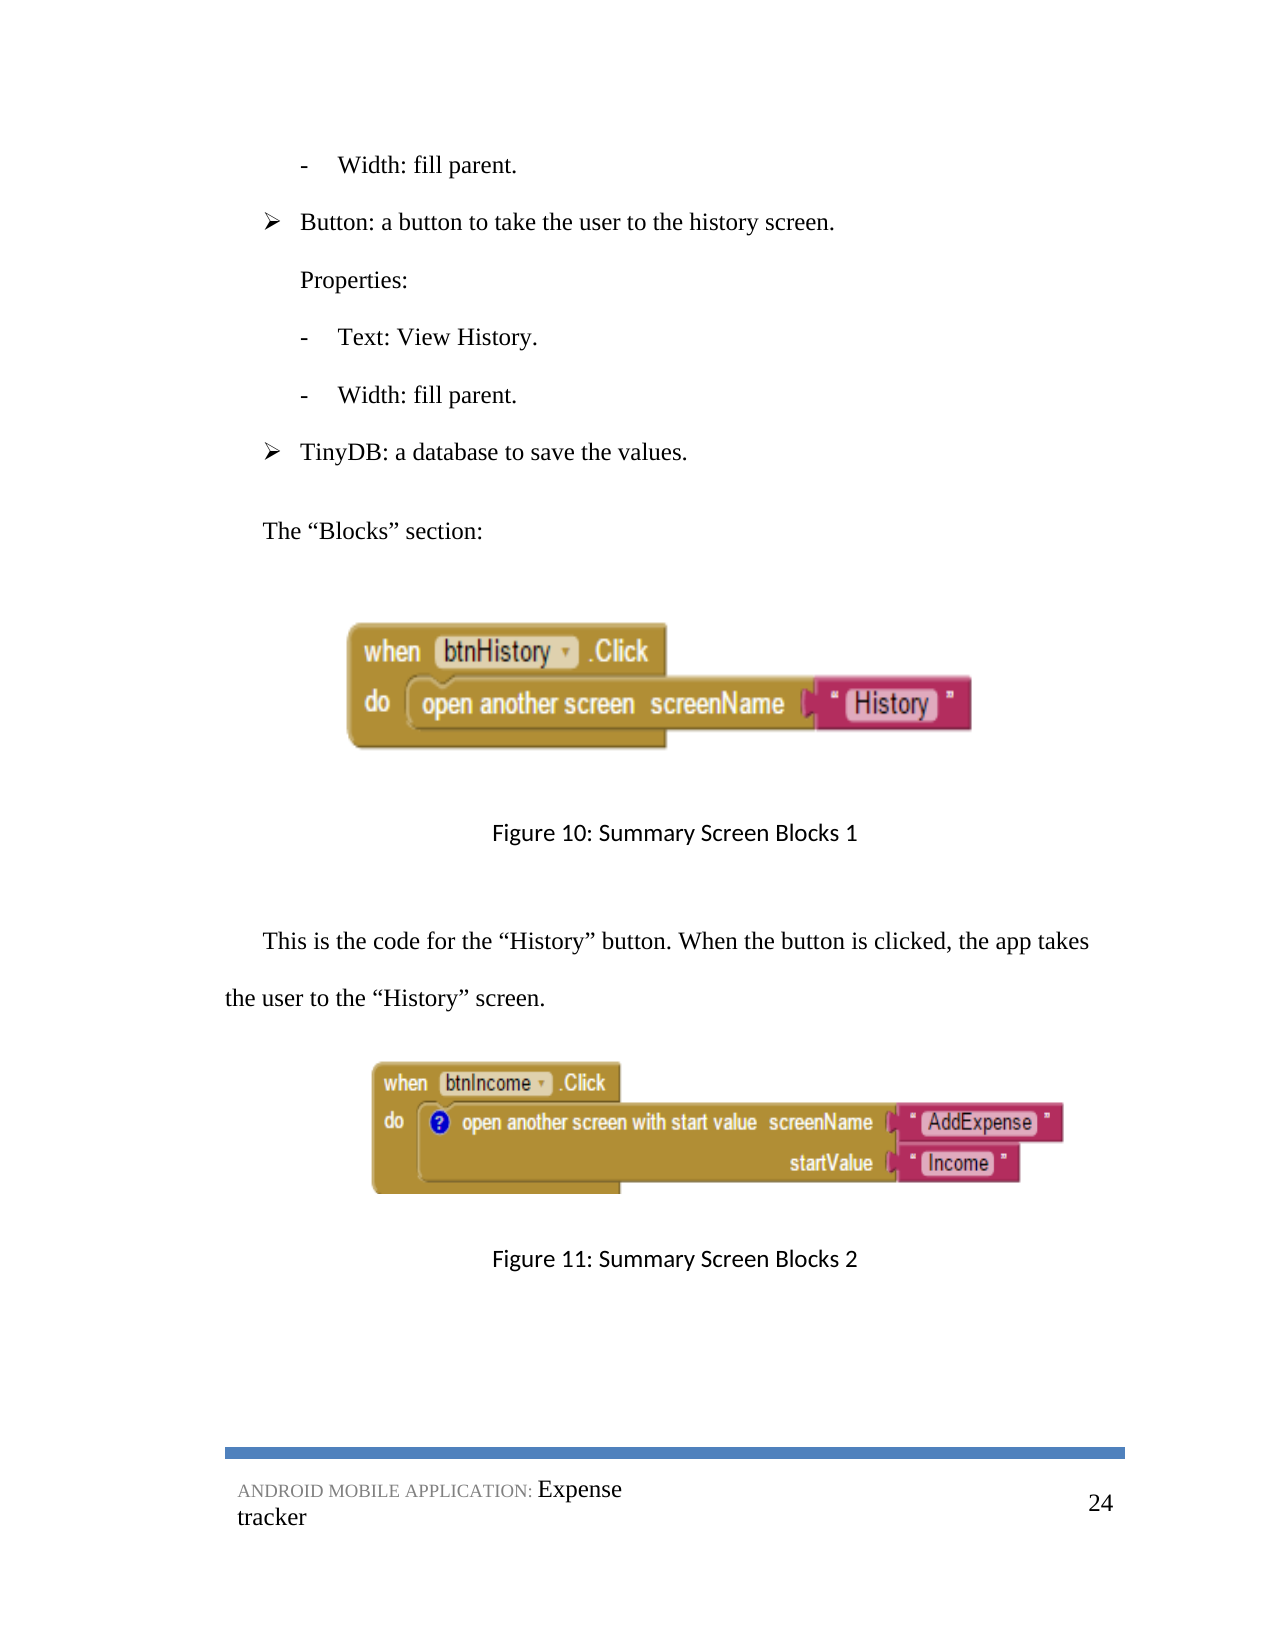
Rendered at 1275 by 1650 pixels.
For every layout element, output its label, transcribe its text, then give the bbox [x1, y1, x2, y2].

list Text: View History. [300, 322, 1125, 351]
list Width: fill parent. [300, 380, 1125, 409]
list Button: a button to take the user to the history screen. [262, 207, 1125, 236]
text The “Blocks” section: [262, 516, 1125, 544]
text Figure 10: Summary Screen Blocks 1 [225, 817, 1125, 848]
list TinyDB: a database to save the values. [262, 437, 1125, 466]
list Properties: [300, 265, 1125, 294]
list Width: fill parent. [300, 150, 1125, 179]
picture [262, 594, 1085, 768]
text Figure 11: Summary Screen Blocks 2 [225, 1243, 1125, 1274]
text This is the code for the “History” button. When the button is clicked, the app takes the user to the “History” screen. [225, 926, 1125, 1012]
picture [225, 1061, 1113, 1194]
